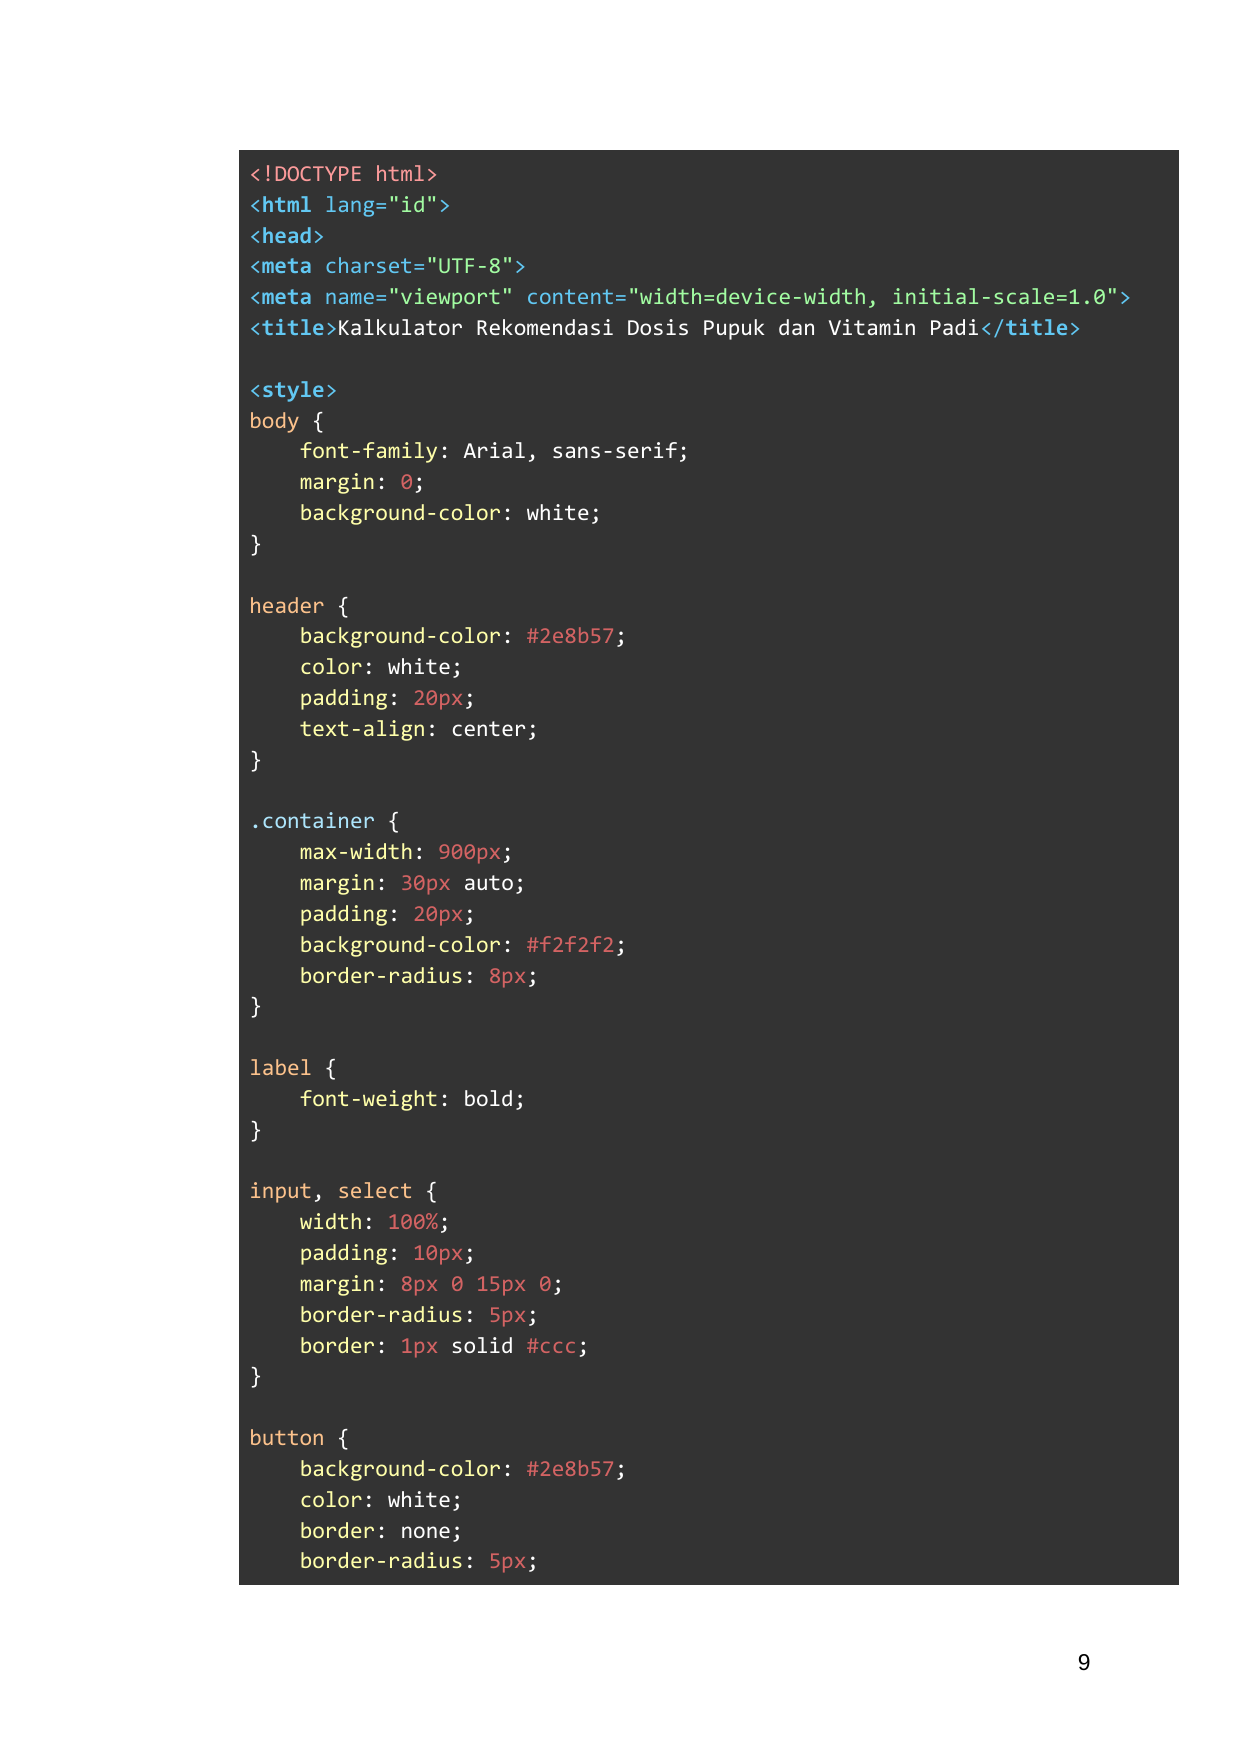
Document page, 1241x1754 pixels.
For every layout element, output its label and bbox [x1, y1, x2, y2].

table_header [239, 150, 1179, 1585]
